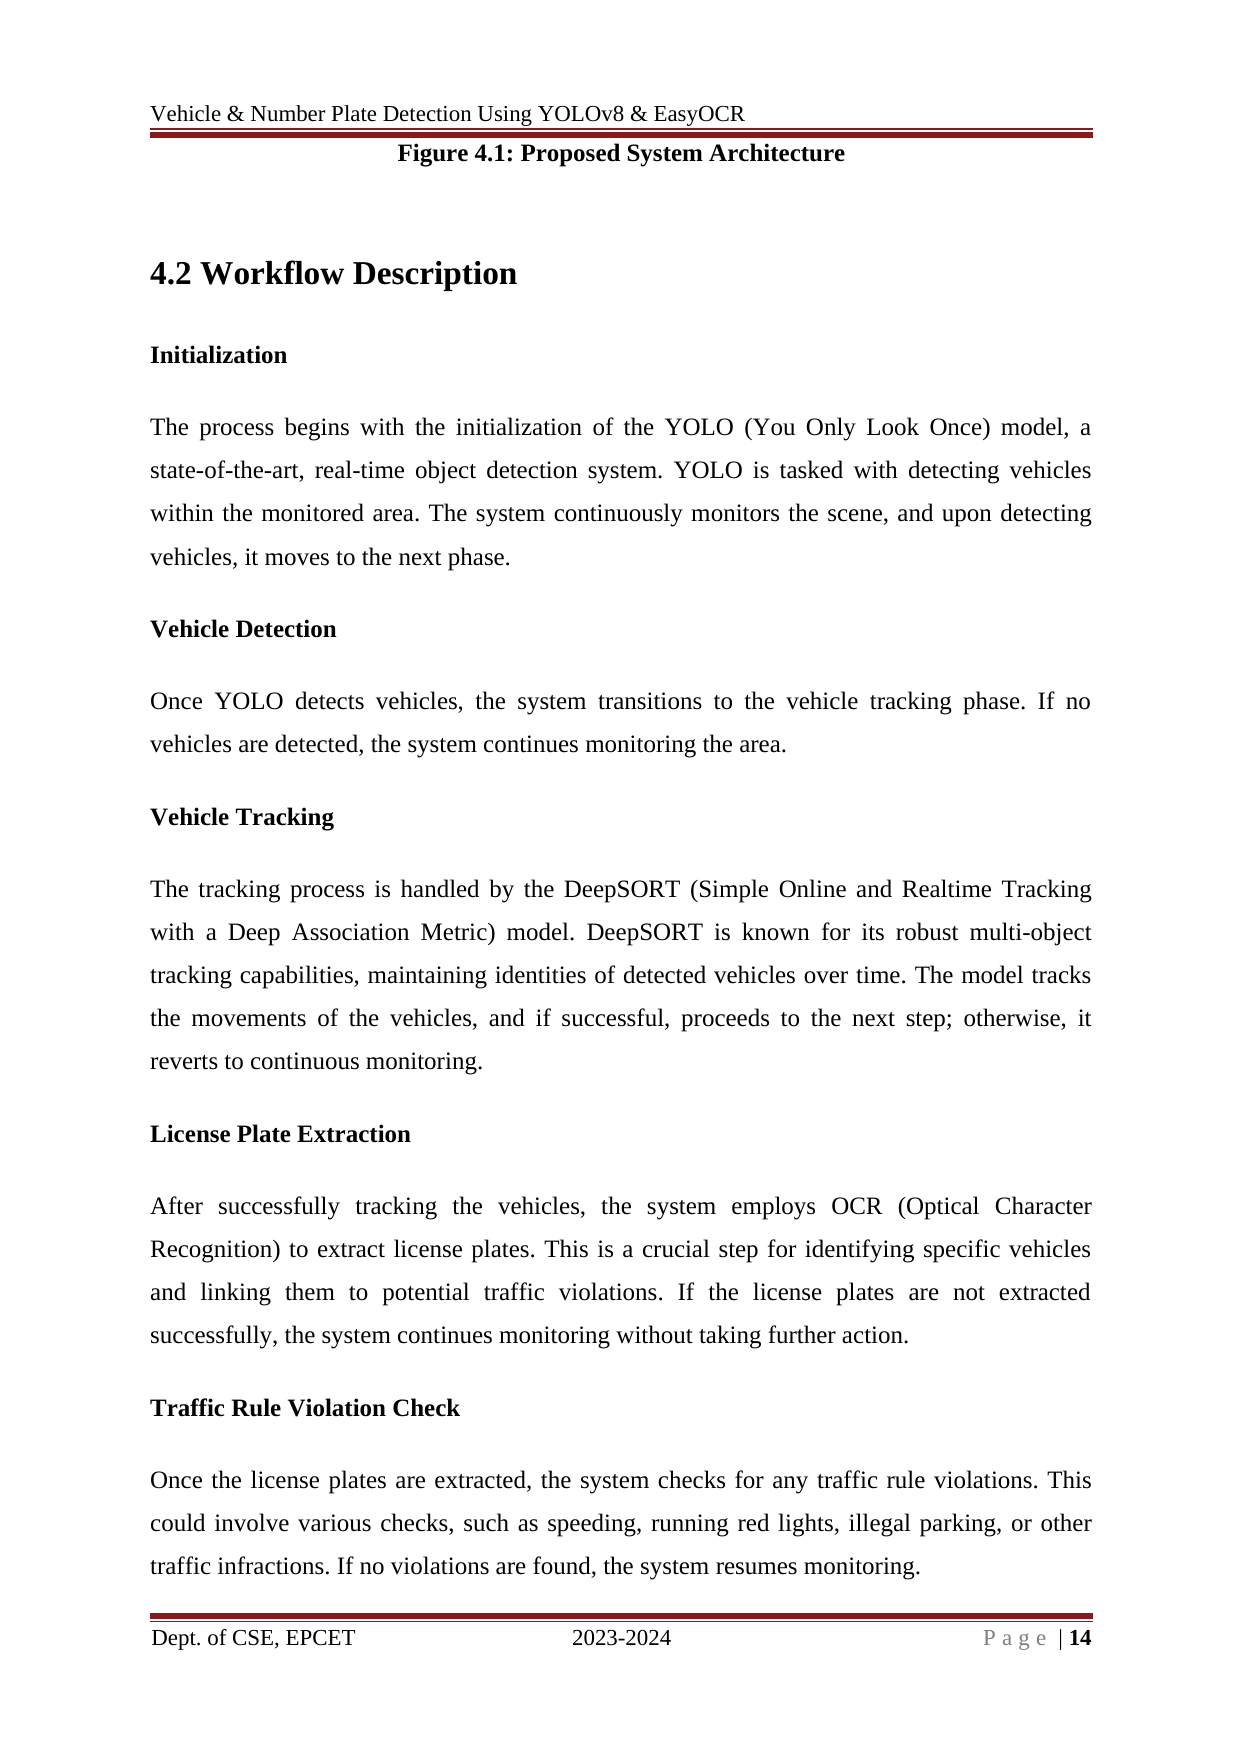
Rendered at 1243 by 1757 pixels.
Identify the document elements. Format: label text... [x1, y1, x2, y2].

text Initialization [150, 340, 1093, 369]
text Traffic Rule Violation Check [150, 1393, 1093, 1421]
text 4.2 Workflow Description [150, 253, 1093, 292]
text Vehicle Tracking [150, 802, 1093, 830]
text License Plate Extraction [150, 1119, 1093, 1147]
text The tracking process is handled by the DeepSORT (Simple Online and Realtime Tracking with a Deep Association Metric) model. DeepSORT is known for its robust multi-object tracking capabilities, maintaining identities of detected vehicles over time. The model tracks the movements of the vehicles, and if successful, proceeds to the next step; otherwise, it reverts to continuous monitoring. [150, 874, 1093, 1075]
text Vehicle Detection [150, 614, 1093, 643]
text The process begins with the initialization of the YOLO (You Only Look Once) model, a state-of-the-art, real-time object detection system. YOLO is tasked with detecting vehicles within the monitored area. The system continuously monitors the scene, and upon detecting vehicles, it moves to the next phase. [150, 412, 1093, 570]
text After successfully tracking the vehicles, the system employs OCR (Optical Character Recognition) to extract license plates. This is a crucial step for identifying specific vehicles and linking them to potential traffic violations. If the license plates are not extracted successfully, the system continues monitoring without taking further action. [150, 1191, 1093, 1349]
text Once the license plates are extracted, the system checks for any traffic rule violations. This could involve various checks, such as speeding, running red lights, illegal parking, or other traffic infractions. If no violations are found, the system resumes monitoring. [150, 1465, 1093, 1580]
text Once YOLO detects vehicles, the system transitions to the vehicle tracking phase. If no vehicles are detected, the system continues monitoring the area. [150, 686, 1093, 758]
text Figure 4.1: Proposed System Architecture [150, 138, 1093, 167]
